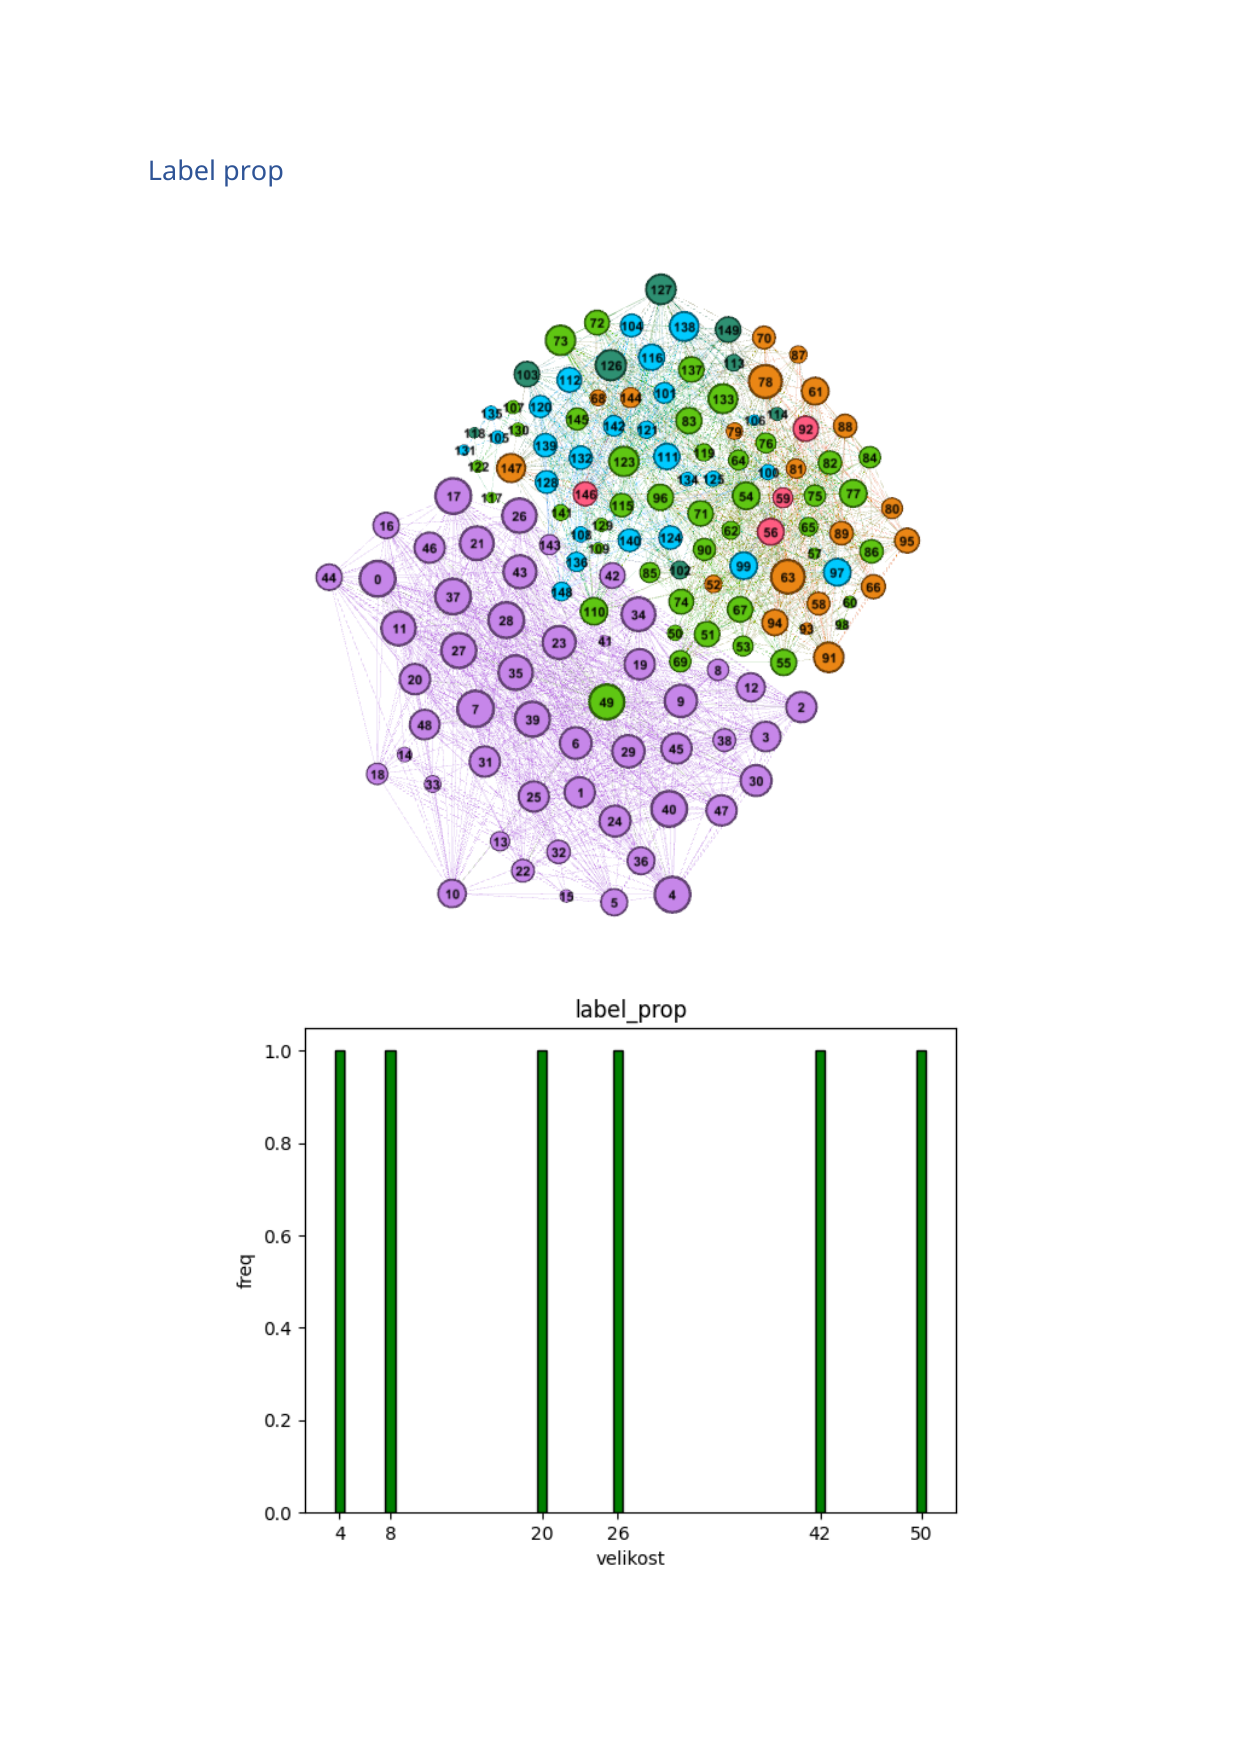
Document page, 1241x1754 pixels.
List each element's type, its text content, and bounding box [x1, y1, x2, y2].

picture [200, 206, 1040, 1582]
subtitle Label prop [148, 152, 1093, 189]
